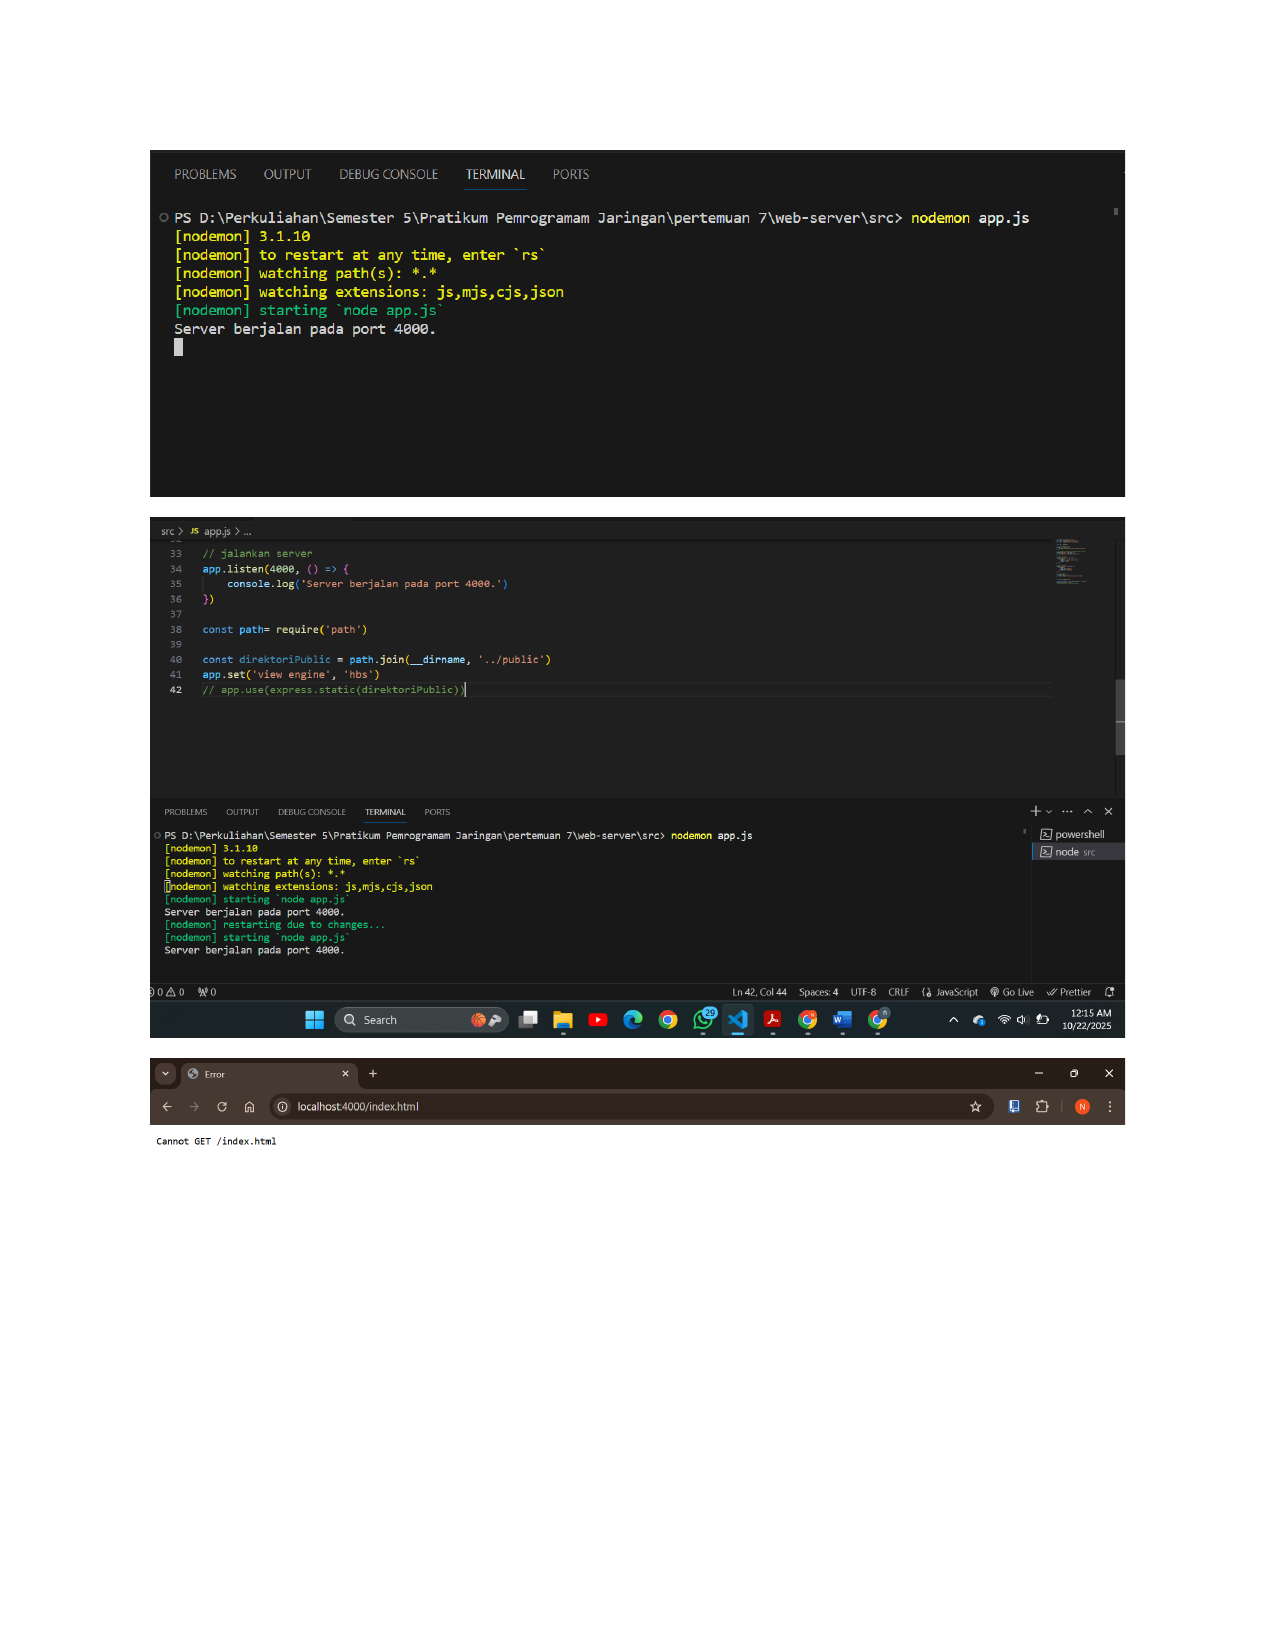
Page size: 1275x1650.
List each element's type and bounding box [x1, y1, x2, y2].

picture [150, 1058, 1125, 1314]
picture [150, 150, 1125, 497]
picture [150, 517, 1125, 1038]
